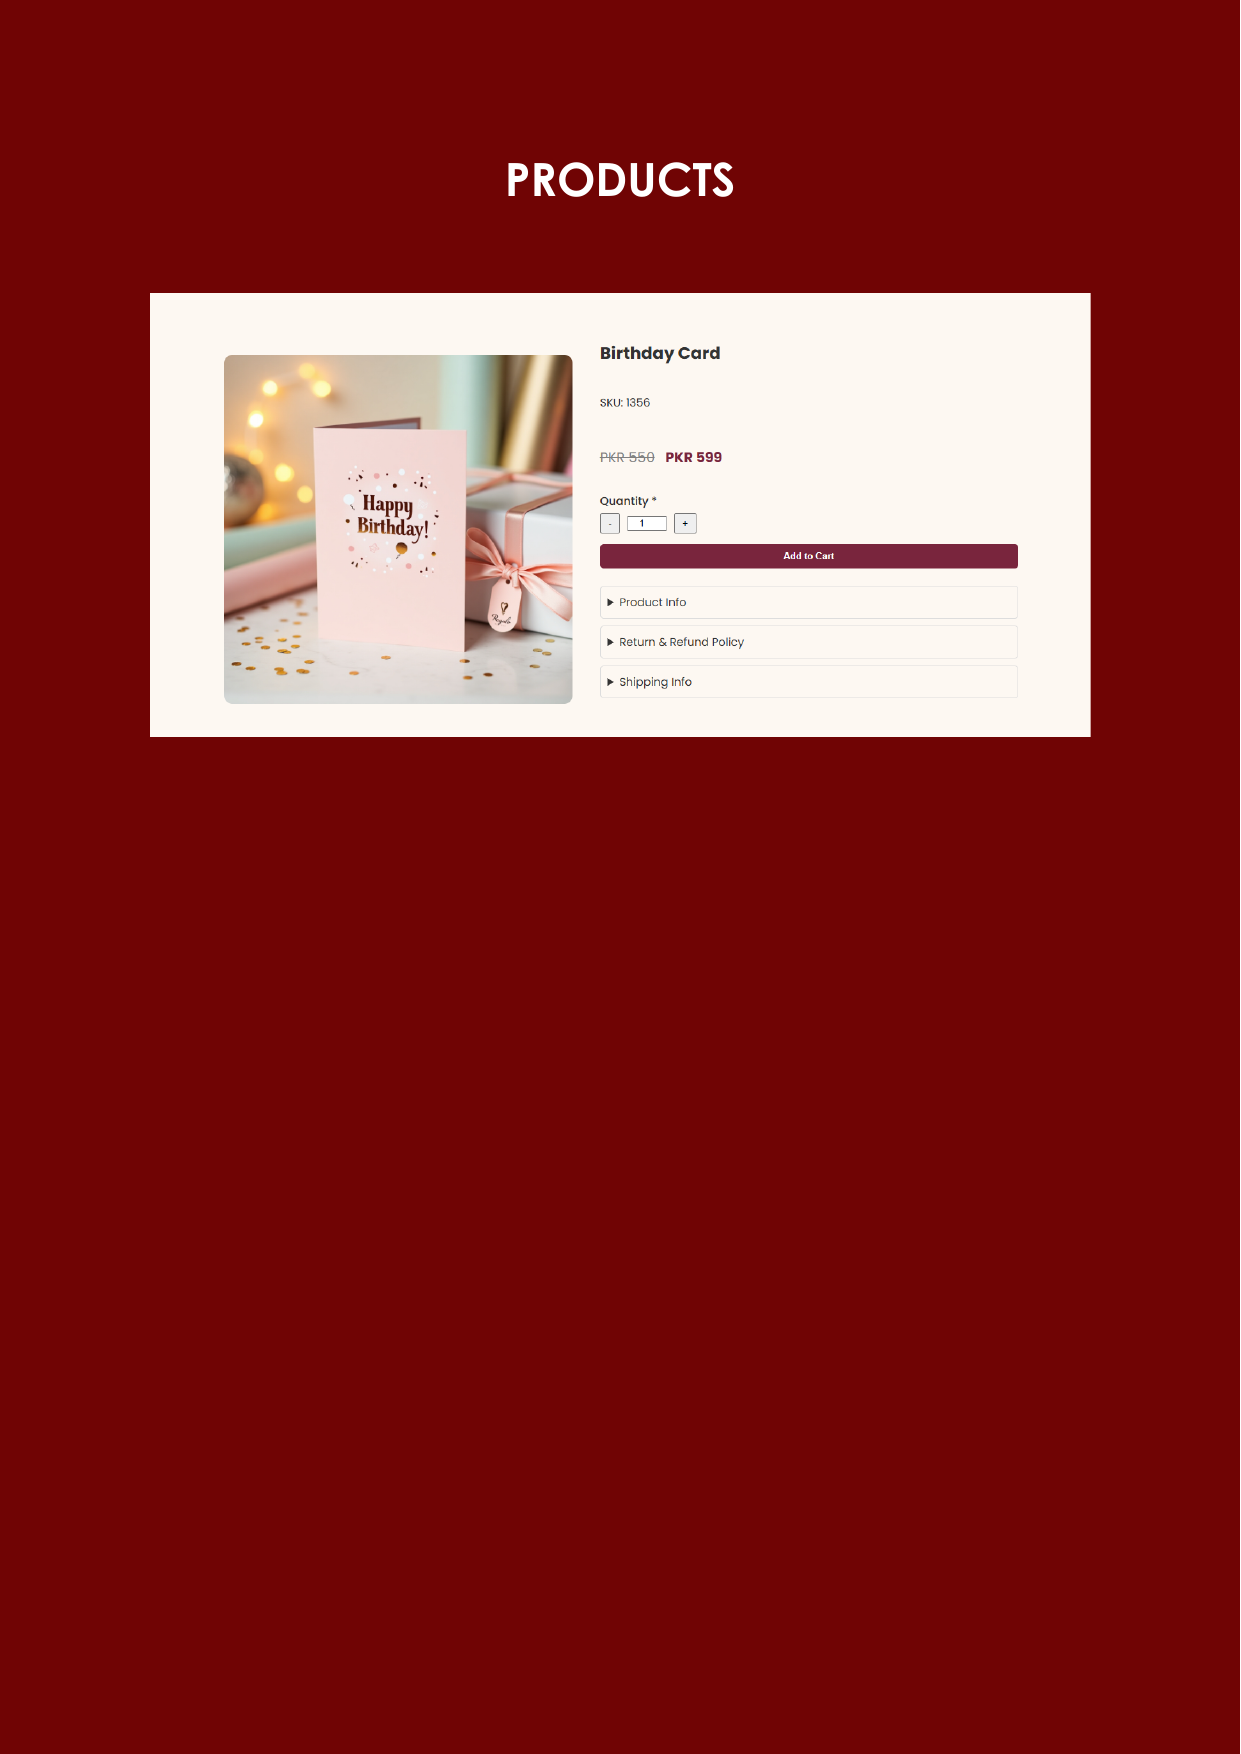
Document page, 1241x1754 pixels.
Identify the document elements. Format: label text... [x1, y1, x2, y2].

text PRODUCTS [150, 150, 1090, 206]
picture [150, 293, 1091, 737]
